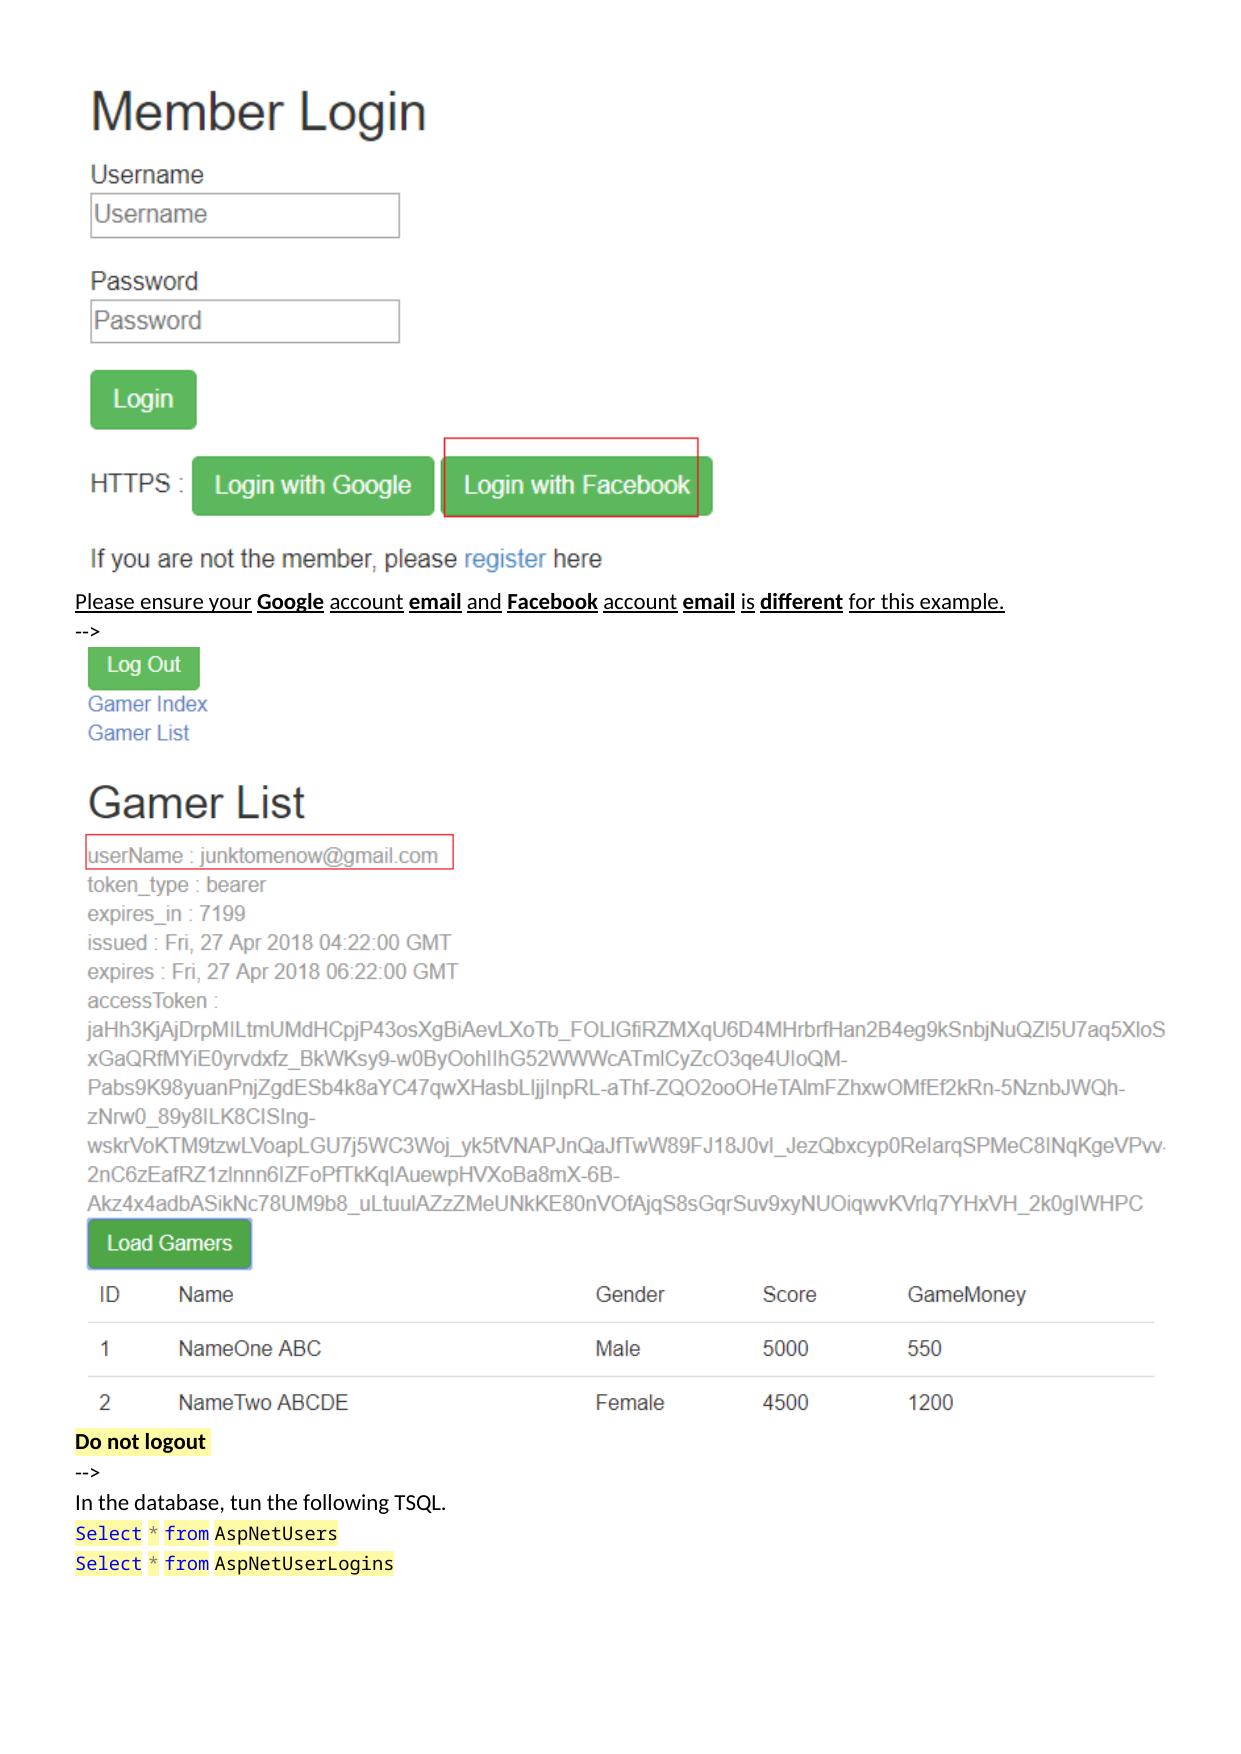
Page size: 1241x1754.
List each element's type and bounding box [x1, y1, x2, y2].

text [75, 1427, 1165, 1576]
picture [75, 75, 724, 585]
picture [75, 647, 1166, 1426]
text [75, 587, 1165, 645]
